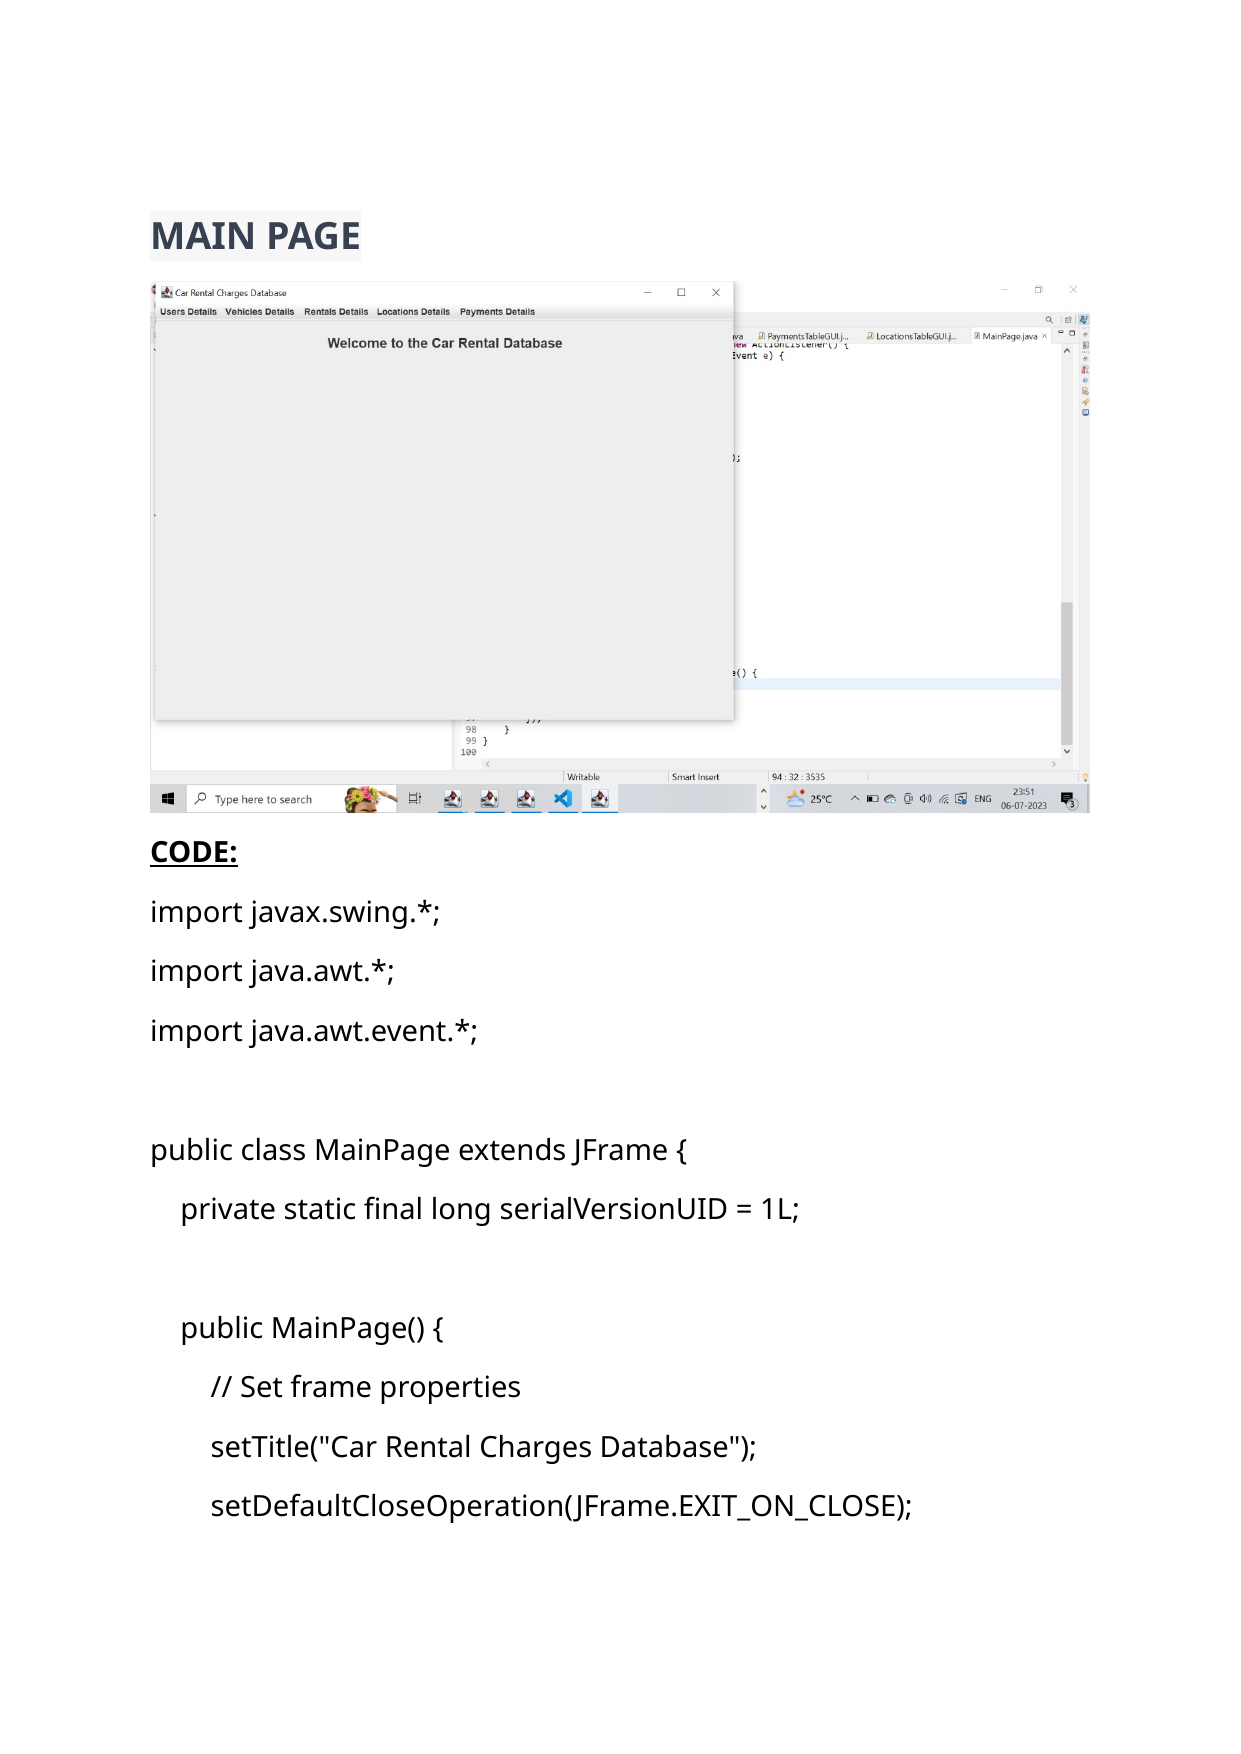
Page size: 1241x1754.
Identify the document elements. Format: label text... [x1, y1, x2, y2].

text import java.awt.*; [150, 950, 1090, 990]
text import javax.swing.*; [150, 891, 1090, 931]
text setTitle("Car Rental Charges Database"); [150, 1426, 1090, 1466]
text setDefaultCloseOperation(JFrame.EXIT_ON_CLOSE); [150, 1486, 1090, 1525]
text MAIN PAGE [150, 209, 1090, 261]
text private static final long serialVersionUID = 1L; [150, 1188, 1090, 1228]
text CODE: [150, 831, 1090, 871]
text // Set frame properties [150, 1367, 1090, 1406]
picture [150, 281, 1091, 813]
text import java.awt.event.*; [150, 1010, 1090, 1049]
text public class MainPage extends JFrame { [150, 1129, 1090, 1168]
text public MainPage() { [150, 1307, 1090, 1347]
